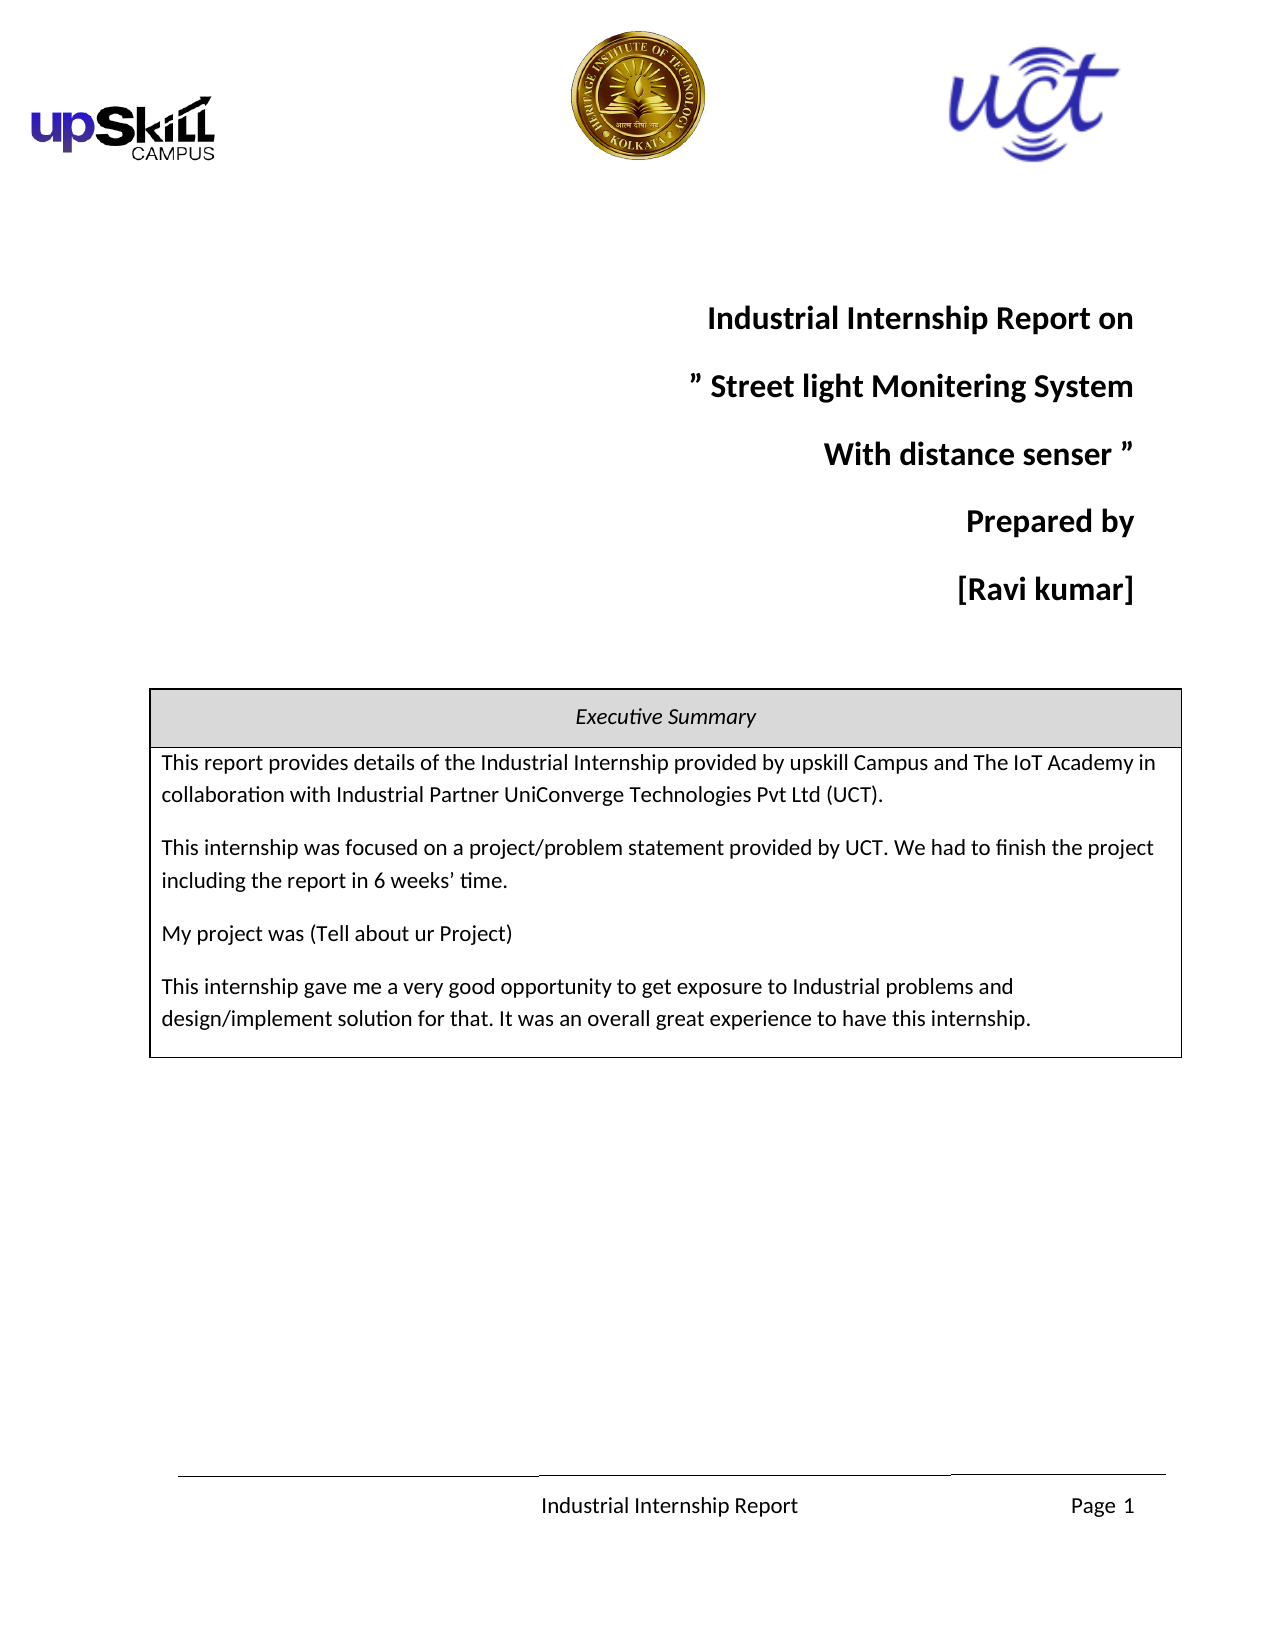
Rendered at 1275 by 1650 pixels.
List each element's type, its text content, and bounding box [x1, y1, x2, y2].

table_header Executive Summary [151, 690, 1181, 747]
text [Ravi kumar] [150, 568, 1134, 608]
picture [946, 38, 1125, 164]
text With distance senser ” [150, 432, 1134, 473]
picture [0, 83, 246, 164]
text Industrial Internship Report on [150, 297, 1134, 338]
table_cell This report provides details of the Industrial Internship provided by upskill Campus and The IoT Academy in collaboration with Industrial Partner UniConverge Technologies Pvt Ltd (UCT). This internship was focused on a project/problem statement provided by UCT. We had to finish the project including the report in 6 weeks’ time. My project was (Tell about ur Project) This internship gave me a very good opportunity to get exposure to Industrial problems and design/implement solution for that. It was an overall great experience to have this internship. [151, 748, 1181, 1057]
text ” Street light Monitering System [150, 365, 1134, 406]
picture [567, 28, 708, 164]
text Prepared by [150, 500, 1134, 541]
